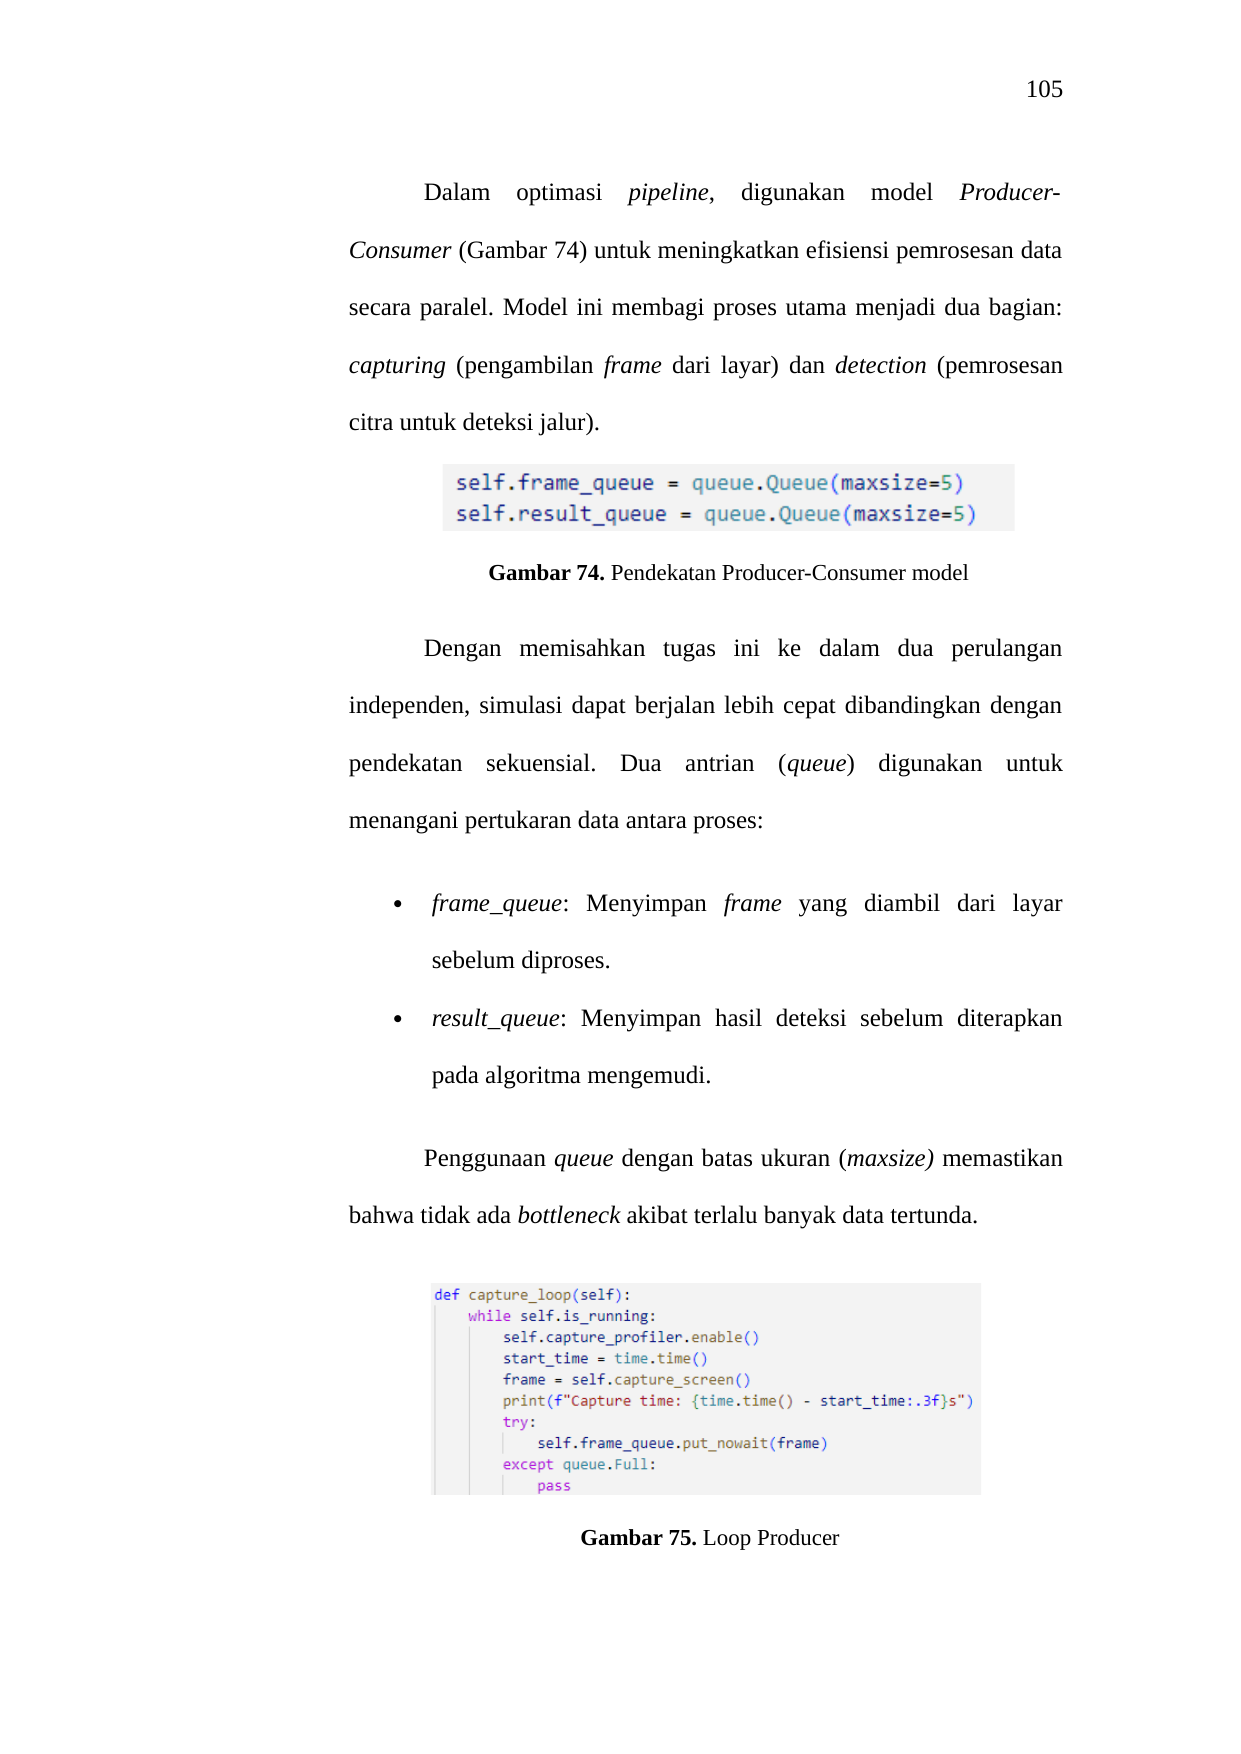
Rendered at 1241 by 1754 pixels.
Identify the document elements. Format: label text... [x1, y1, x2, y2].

list result_queue: Menyimpan hasil deteksi sebelum diterapkan pada algoritma mengemudi. [394, 1003, 1063, 1089]
text Dengan memisahkan tugas ini ke dalam dua perulangan independen, simulasi dapat berjalan lebih cepat dibandingkan dengan pendekatan sekuensial. Dua antrian (queue) digunakan untuk menangani pertukaran data antara proses: [349, 633, 1063, 834]
picture [442, 464, 1015, 531]
text Gambar 75. Loop Producer [349, 1524, 1063, 1550]
text Gambar 74. Pendekatan Producer-Consumer model [319, 559, 1063, 586]
text Penggunaan queue dengan batas ukuran (maxsize) memastikan bahwa tidak ada bottleneck akibat terlalu banyak data tertunda. [349, 1143, 1063, 1229]
list frame_queue: Menyimpan frame yang diambil dari layar sebelum diproses. [394, 888, 1063, 974]
picture [430, 1283, 982, 1495]
list Dalam optimasi pipeline, digunakan model Producer-Consumer (Gambar 74) untuk meningkatkan efisiensi pemrosesan data secara paralel. Model ini membagi proses utama menjadi dua bagian: capturing (pengambilan frame dari layar) dan detection (pemrosesan citra untuk deteksi jalur). [349, 177, 1063, 436]
